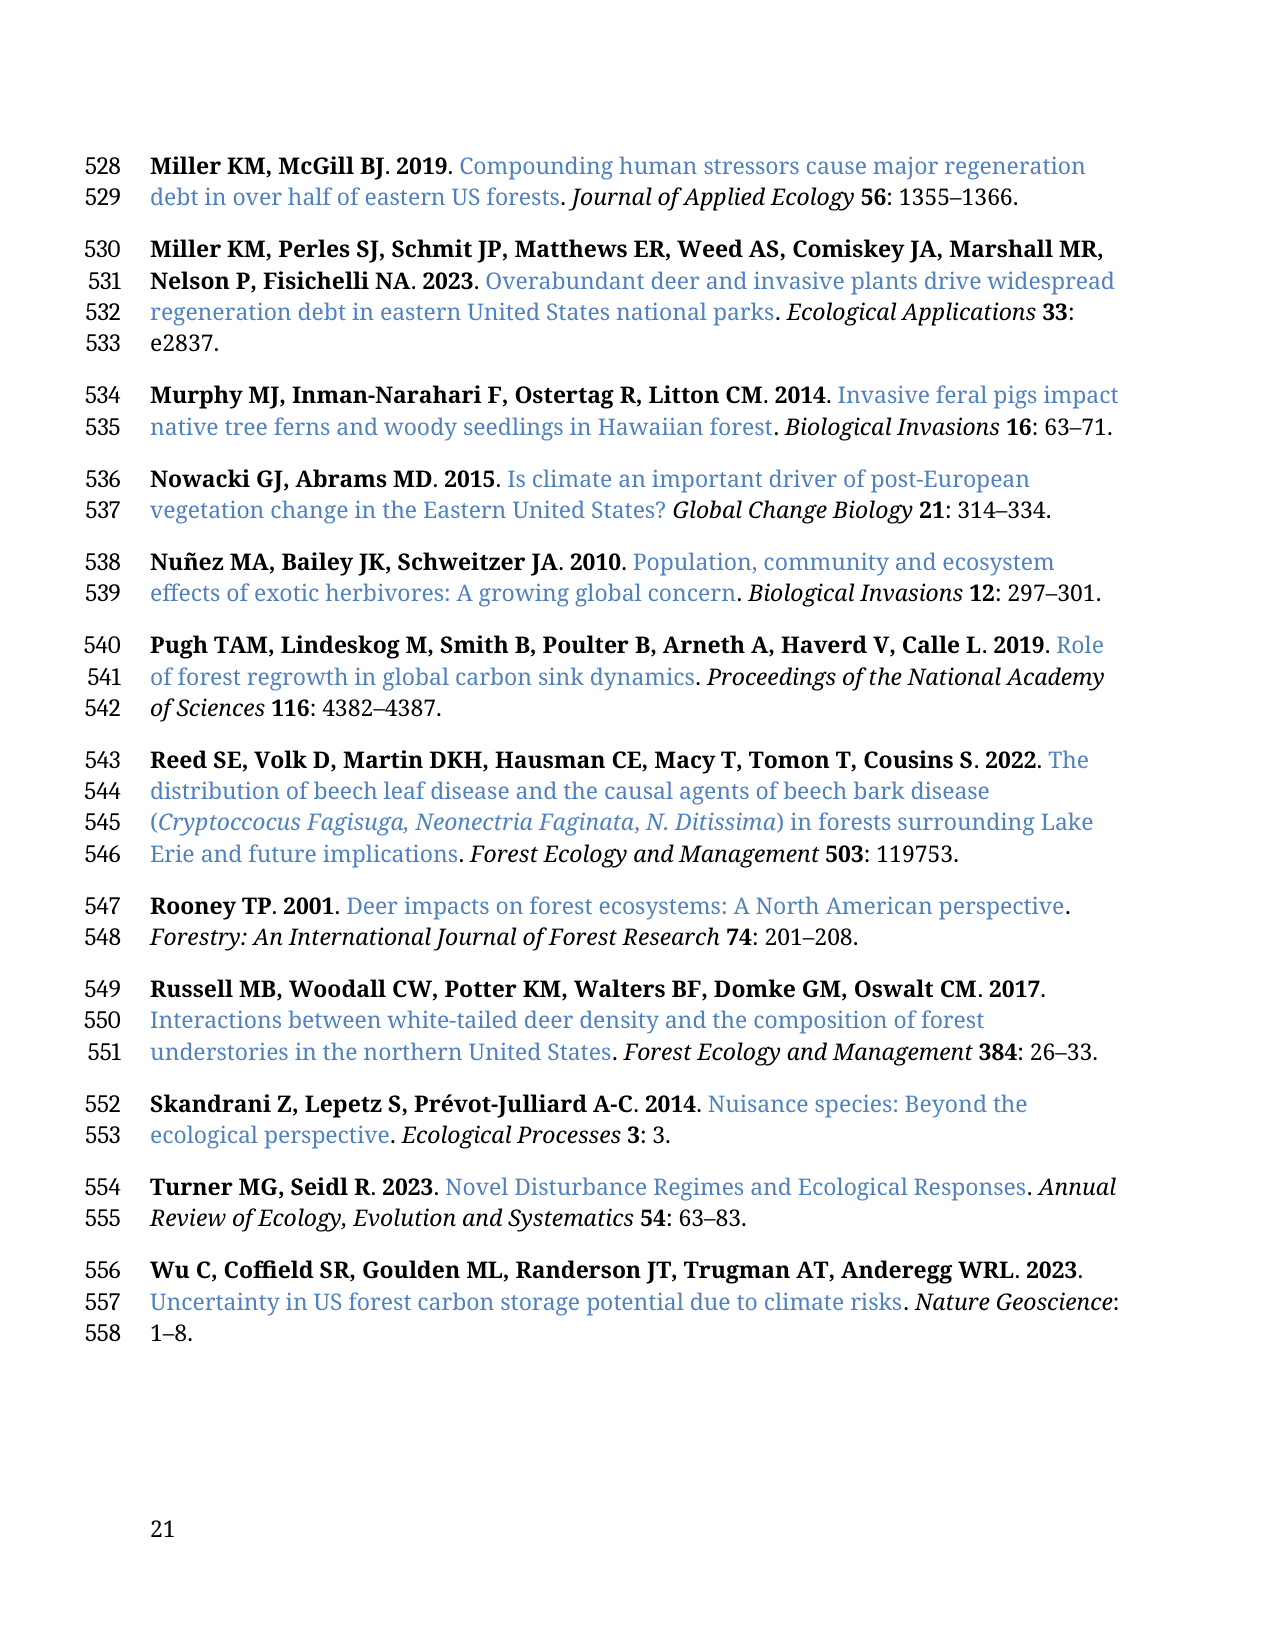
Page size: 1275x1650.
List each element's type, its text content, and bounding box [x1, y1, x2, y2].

text Murphy MJ, Inman-Narahari F, Ostertag R, Litton CM. 2014. Invasive feral pigs impact native tree ferns and woody seedlings in Hawaiian forest. Biological Invasions 16: 63–71. [150, 379, 1125, 442]
text Miller KM, Perles SJ, Schmit JP, Matthews ER, Weed AS, Comiskey JA, Marshall MR, Nelson P, Fisichelli NA. 2023. Overabundant deer and invasive plants drive widespread regeneration debt in eastern United States national parks. Ecological Applications 33: e2837. [150, 233, 1125, 358]
text Rooney TP. 2001. Deer impacts on forest ecosystems: A North American perspective. Forestry: An International Journal of Forest Research 74: 201–208. [150, 889, 1125, 952]
text Wu C, Coffield SR, Goulden ML, Randerson JT, Trugman AT, Anderegg WRL. 2023. Uncertainty in US forest carbon storage potential due to climate risks. Nature Geoscience: 1–8. [150, 1254, 1125, 1348]
text Turner MG, Seidl R. 2023. Novel Disturbance Regimes and Ecological Responses. Annual Review of Ecology, Evolution and Systematics 54: 63–83. [150, 1171, 1125, 1233]
text Miller KM, McGill BJ. 2019. Compounding human stressors cause major regeneration debt in over half of eastern US forests. Journal of Applied Ecology 56: 1355–1366. [150, 150, 1125, 212]
text Nowacki GJ, Abrams MD. 2015. Is climate an important driver of post-European vegetation change in the Eastern United States? Global Change Biology 21: 314–334. [150, 462, 1125, 525]
text Reed SE, Volk D, Martin DKH, Hausman CE, Macy T, Tomon T, Cousins S. 2022. The distribution of beech leaf disease and the causal agents of beech bark disease (Cryptoccocus Fagisuga, Neonectria Faginata, N. Ditissima) in forests surrounding Lake Erie and future implications. Forest Ecology and Management 503: 119753. [150, 744, 1125, 869]
text Pugh TAM, Lindeskog M, Smith B, Poulter B, Arneth A, Haverd V, Calle L. 2019. Role of forest regrowth in global carbon sink dynamics. Proceedings of the National Academy of Sciences 116: 4382–4387. [150, 629, 1125, 723]
text Russell MB, Woodall CW, Potter KM, Walters BF, Domke GM, Oswalt CM. 2017. Interactions between white-tailed deer density and the composition of forest understories in the northern United States. Forest Ecology and Management 384: 26–33. [150, 973, 1125, 1067]
text Skandrani Z, Lepetz S, Prévot-Julliard A-C. 2014. Nuisance species: Beyond the ecological perspective. Ecological Processes 3: 3. [150, 1087, 1125, 1150]
text Nuñez MA, Bailey JK, Schweitzer JA. 2010. Population, community and ecosystem effects of exotic herbivores: A growing global concern. Biological Invasions 12: 297–301. [150, 546, 1125, 608]
